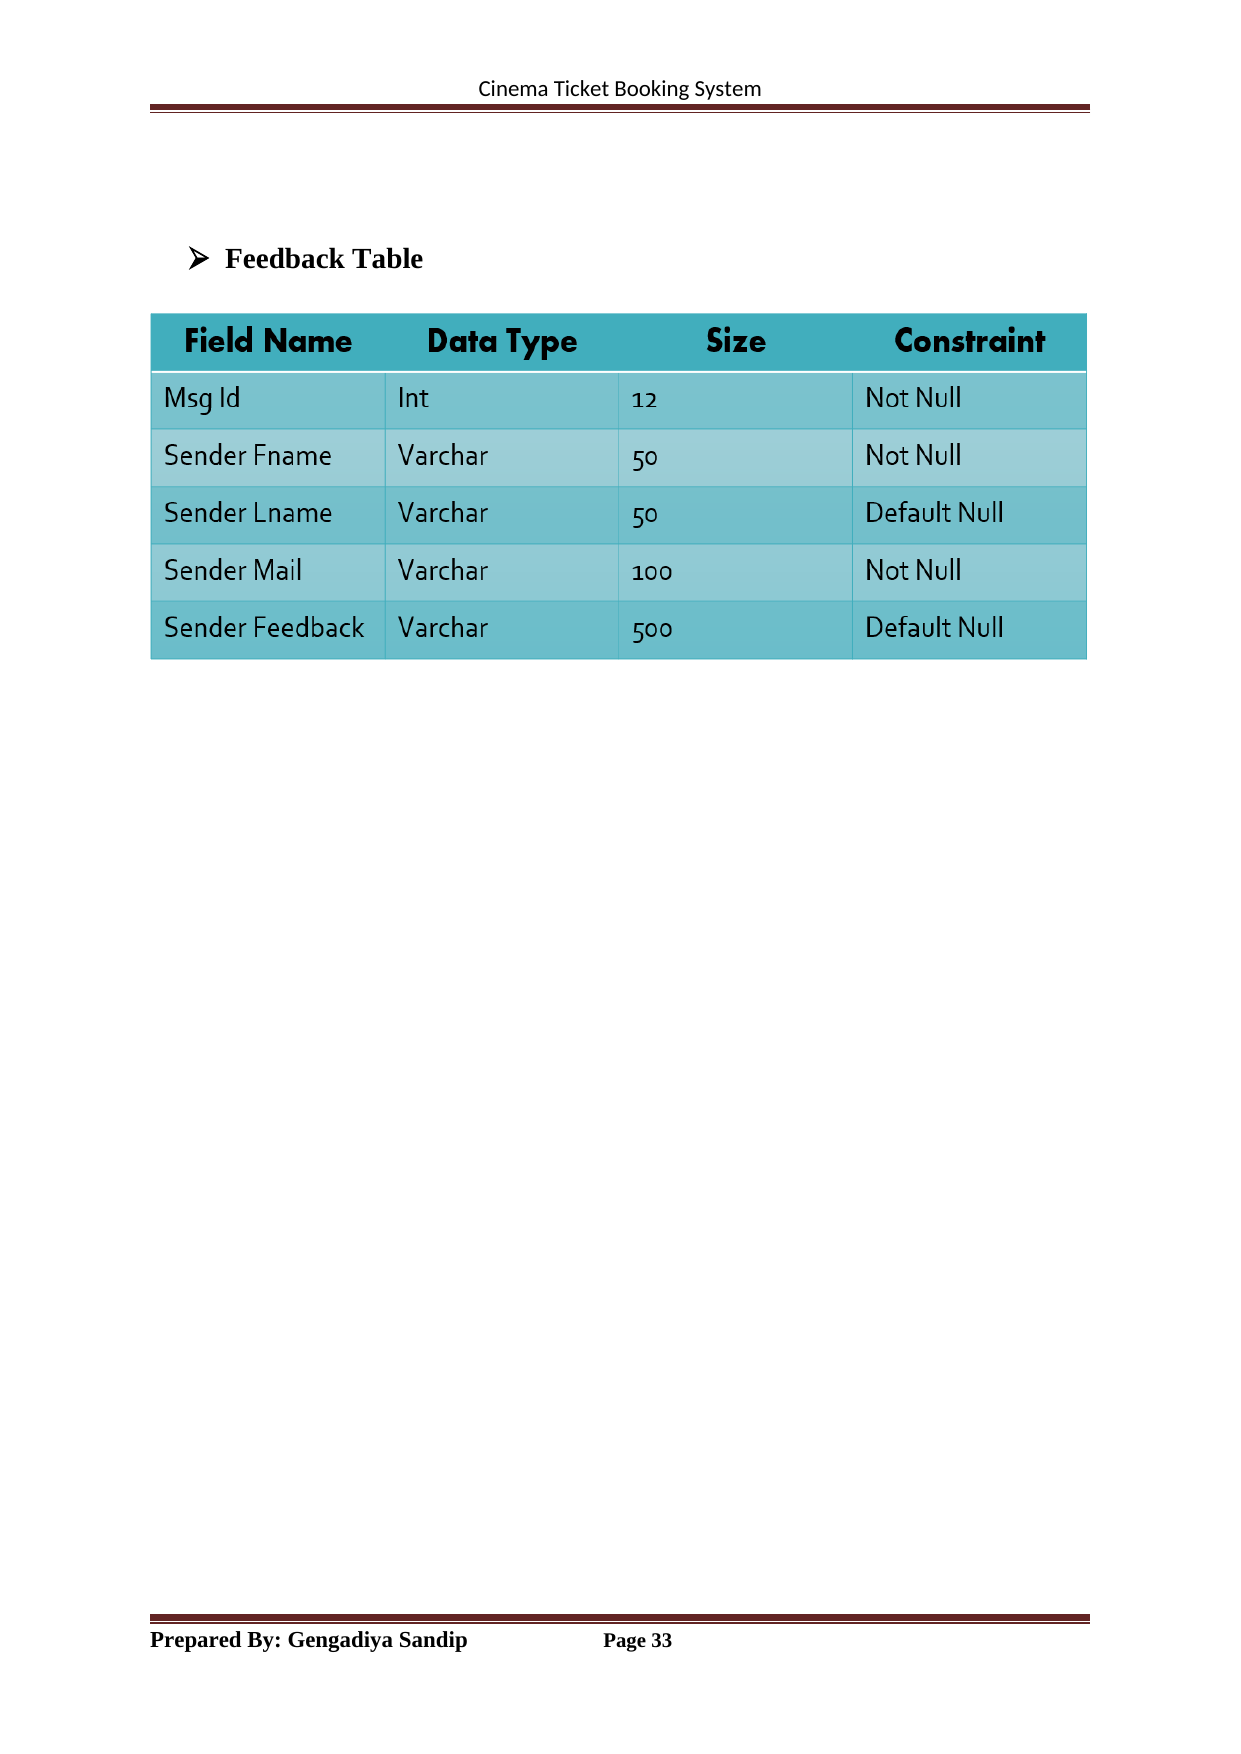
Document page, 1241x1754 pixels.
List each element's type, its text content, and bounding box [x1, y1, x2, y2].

picture [150, 310, 1088, 665]
list Feedback Table [187, 241, 1090, 275]
